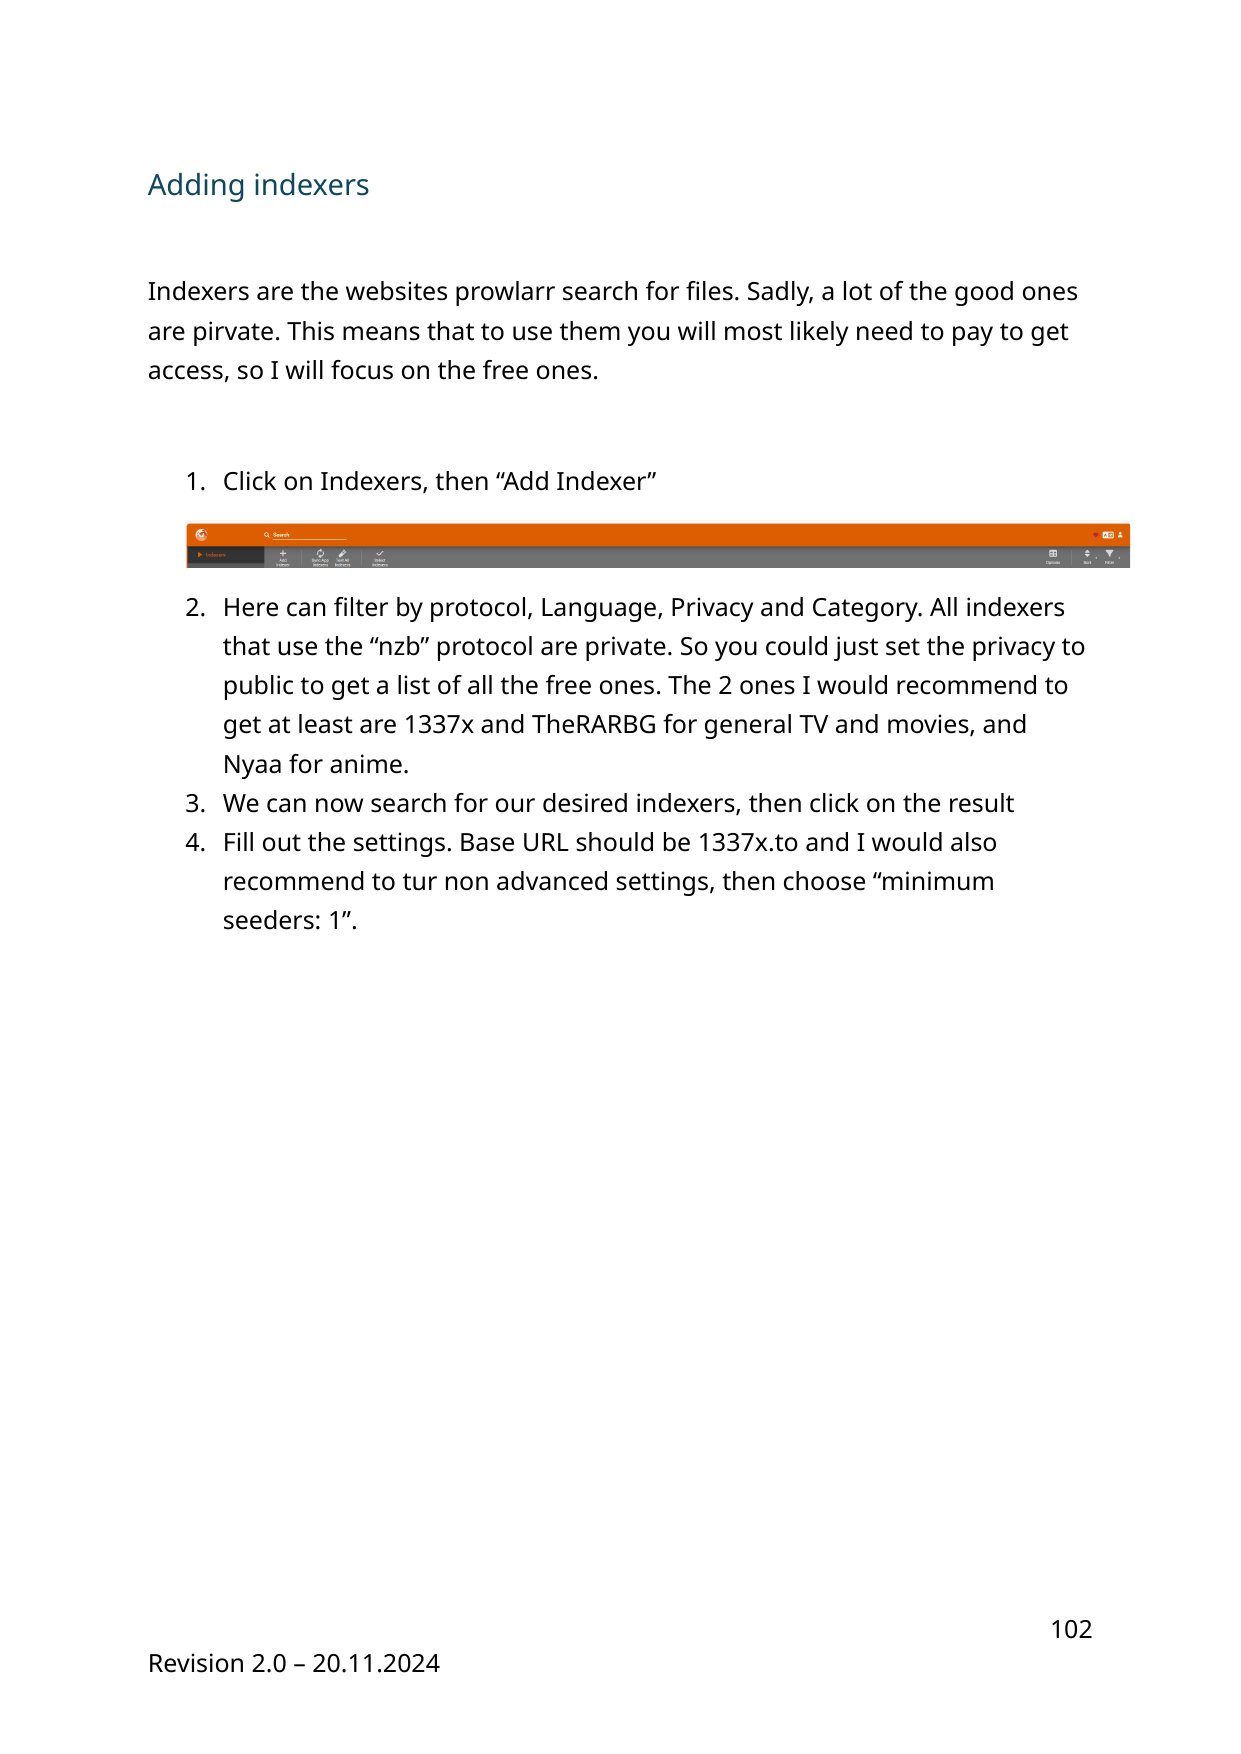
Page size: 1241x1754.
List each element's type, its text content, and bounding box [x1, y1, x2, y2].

picture [185, 520, 1130, 568]
list Here can filter by protocol, Language, Privacy and Category. All indexers that use the “nzb” protocol are private. So you could just set the privacy to public to get a list of all the free ones. The 2 ones I would recommend to get at least are 1337x and TheRARBG for general TV and movies, and Nyaa for anime. [185, 590, 1093, 780]
list We can now search for our desired indexers, then click on the result [185, 786, 1093, 819]
text Indexers are the websites prowlarr search for files. Sadly, a lot of the good ones are pirvate. This means that to use them you will most likely need to pay to get access, so I will focus on the free ones. [148, 274, 1093, 386]
list Click on Indexers, then “Add Indexer” [185, 464, 1093, 498]
list Fill out the settings. Base URL should be 1337x.to and I would also recommend to tur non advanced settings, then choose “minimum seeders: 1”. [185, 825, 1093, 937]
subtitle Adding indexers [148, 164, 1093, 204]
